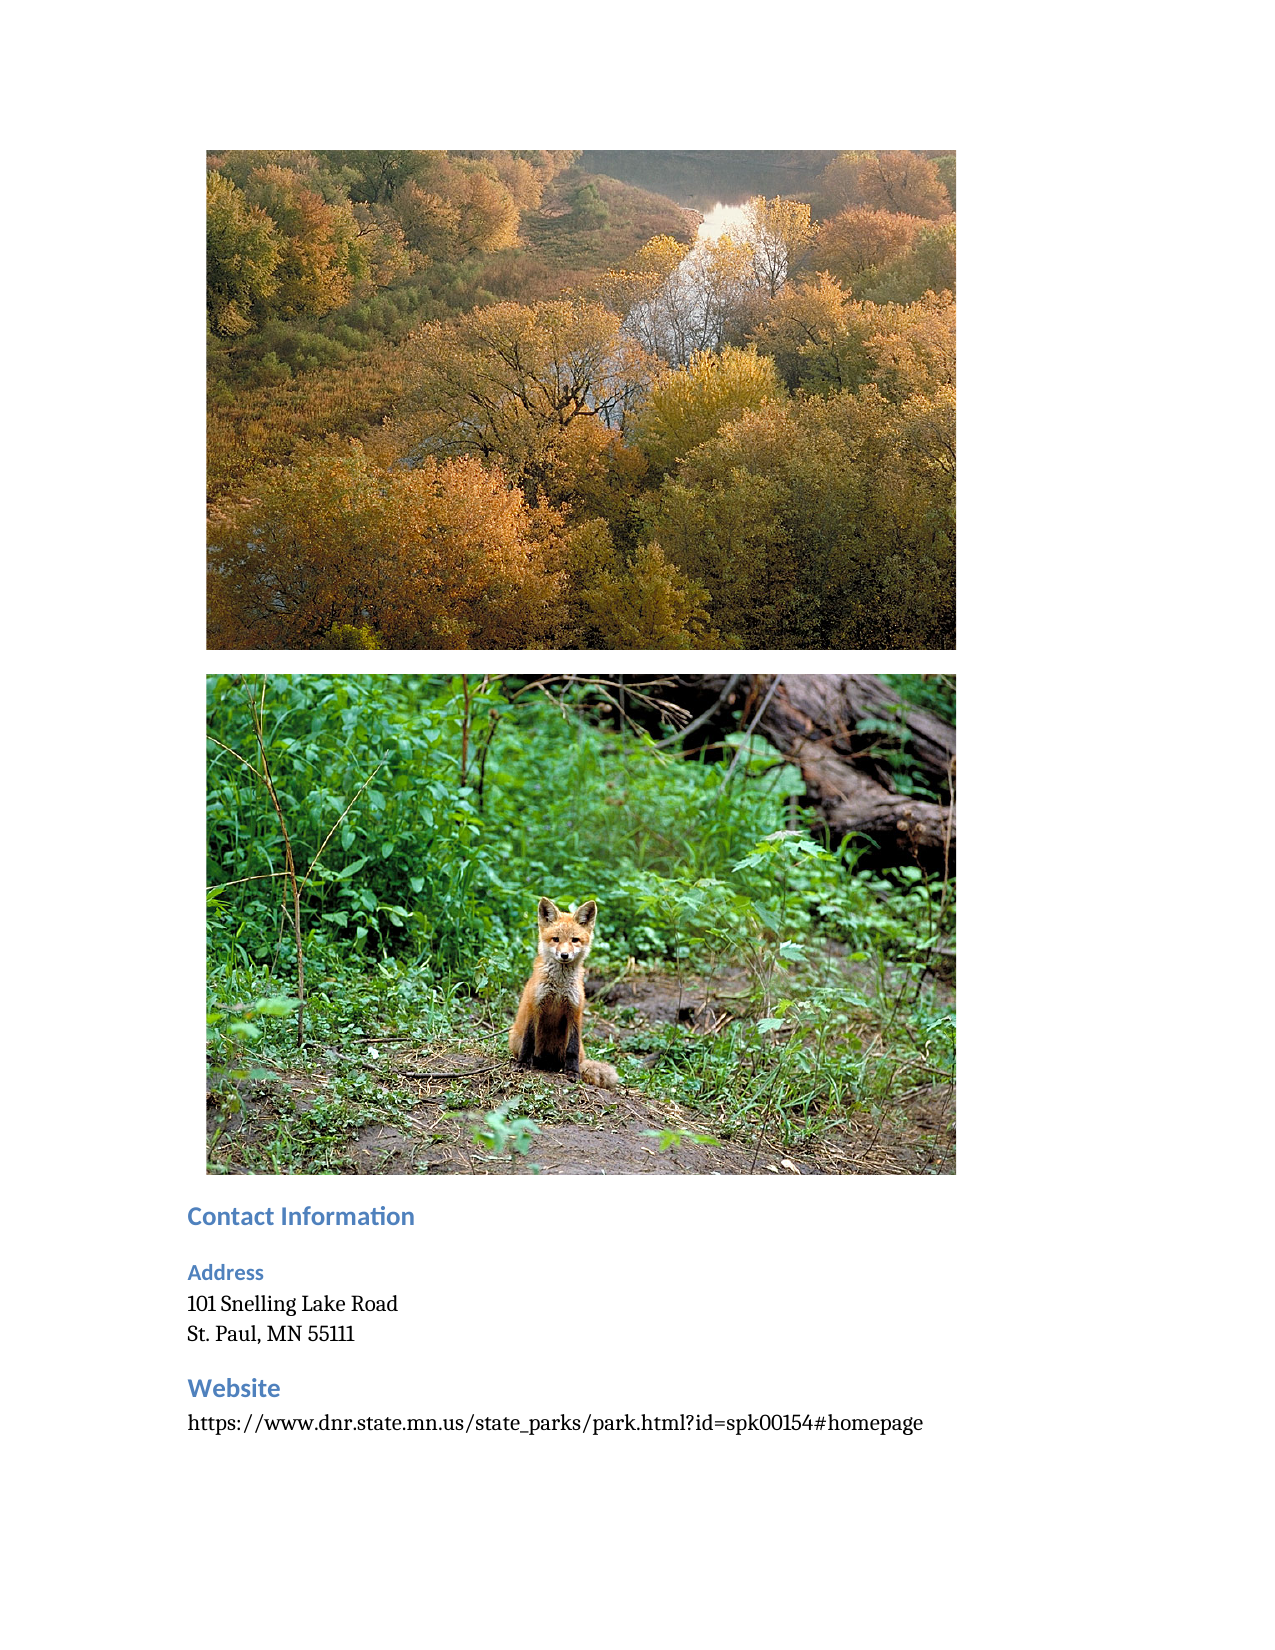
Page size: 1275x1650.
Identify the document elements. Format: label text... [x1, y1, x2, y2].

text https://www.dnr.state.mn.us/state_parks/park.html?id=spk00154#homepage [187, 1409, 1087, 1436]
picture [206, 674, 957, 1175]
subtitle Website [187, 1372, 1087, 1404]
subtitle Address [187, 1258, 1087, 1286]
picture [206, 150, 957, 650]
text 101 Snelling Lake Road St. Paul, MN 55111 [187, 1290, 1087, 1347]
subtitle Contact Information [187, 1199, 1087, 1232]
